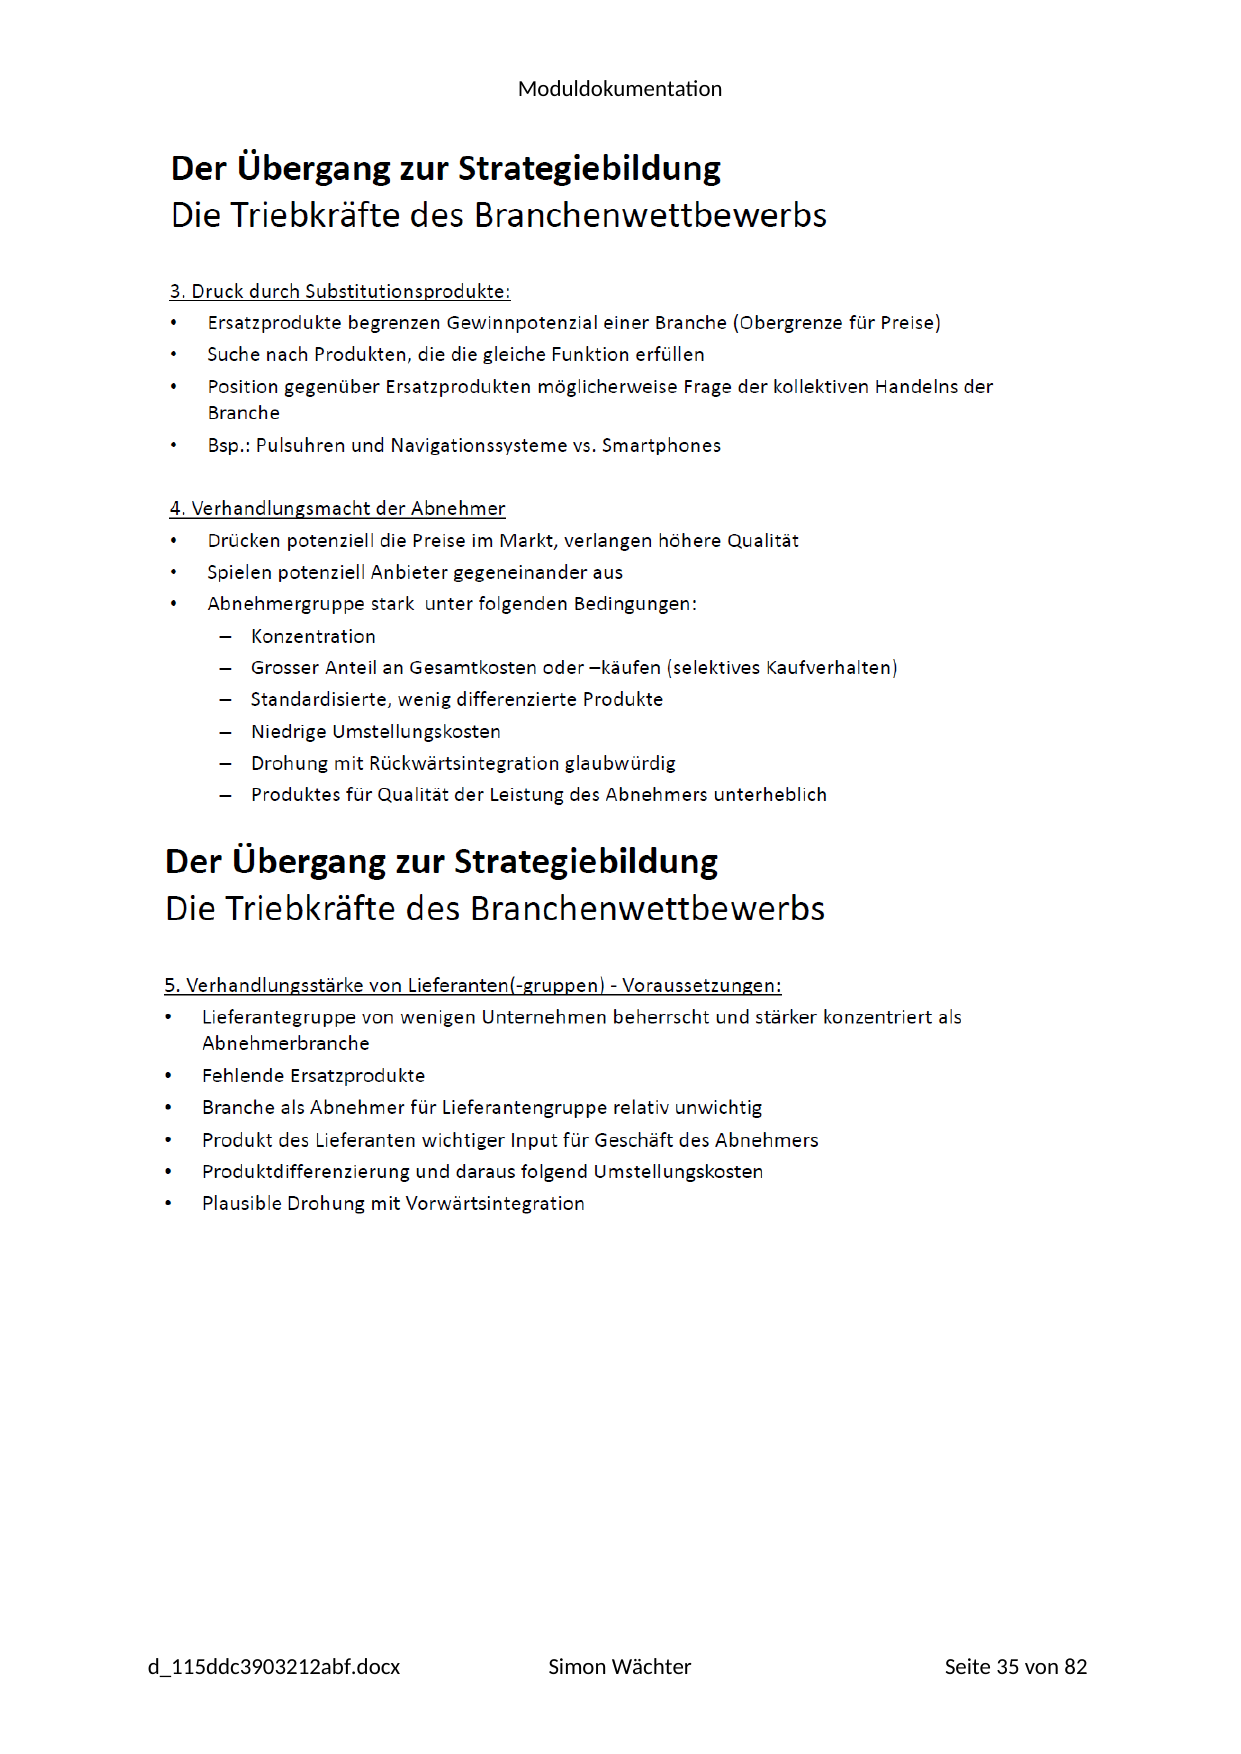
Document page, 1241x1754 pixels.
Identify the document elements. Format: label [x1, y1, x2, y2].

picture [147, 834, 1093, 1233]
picture [147, 147, 1093, 816]
